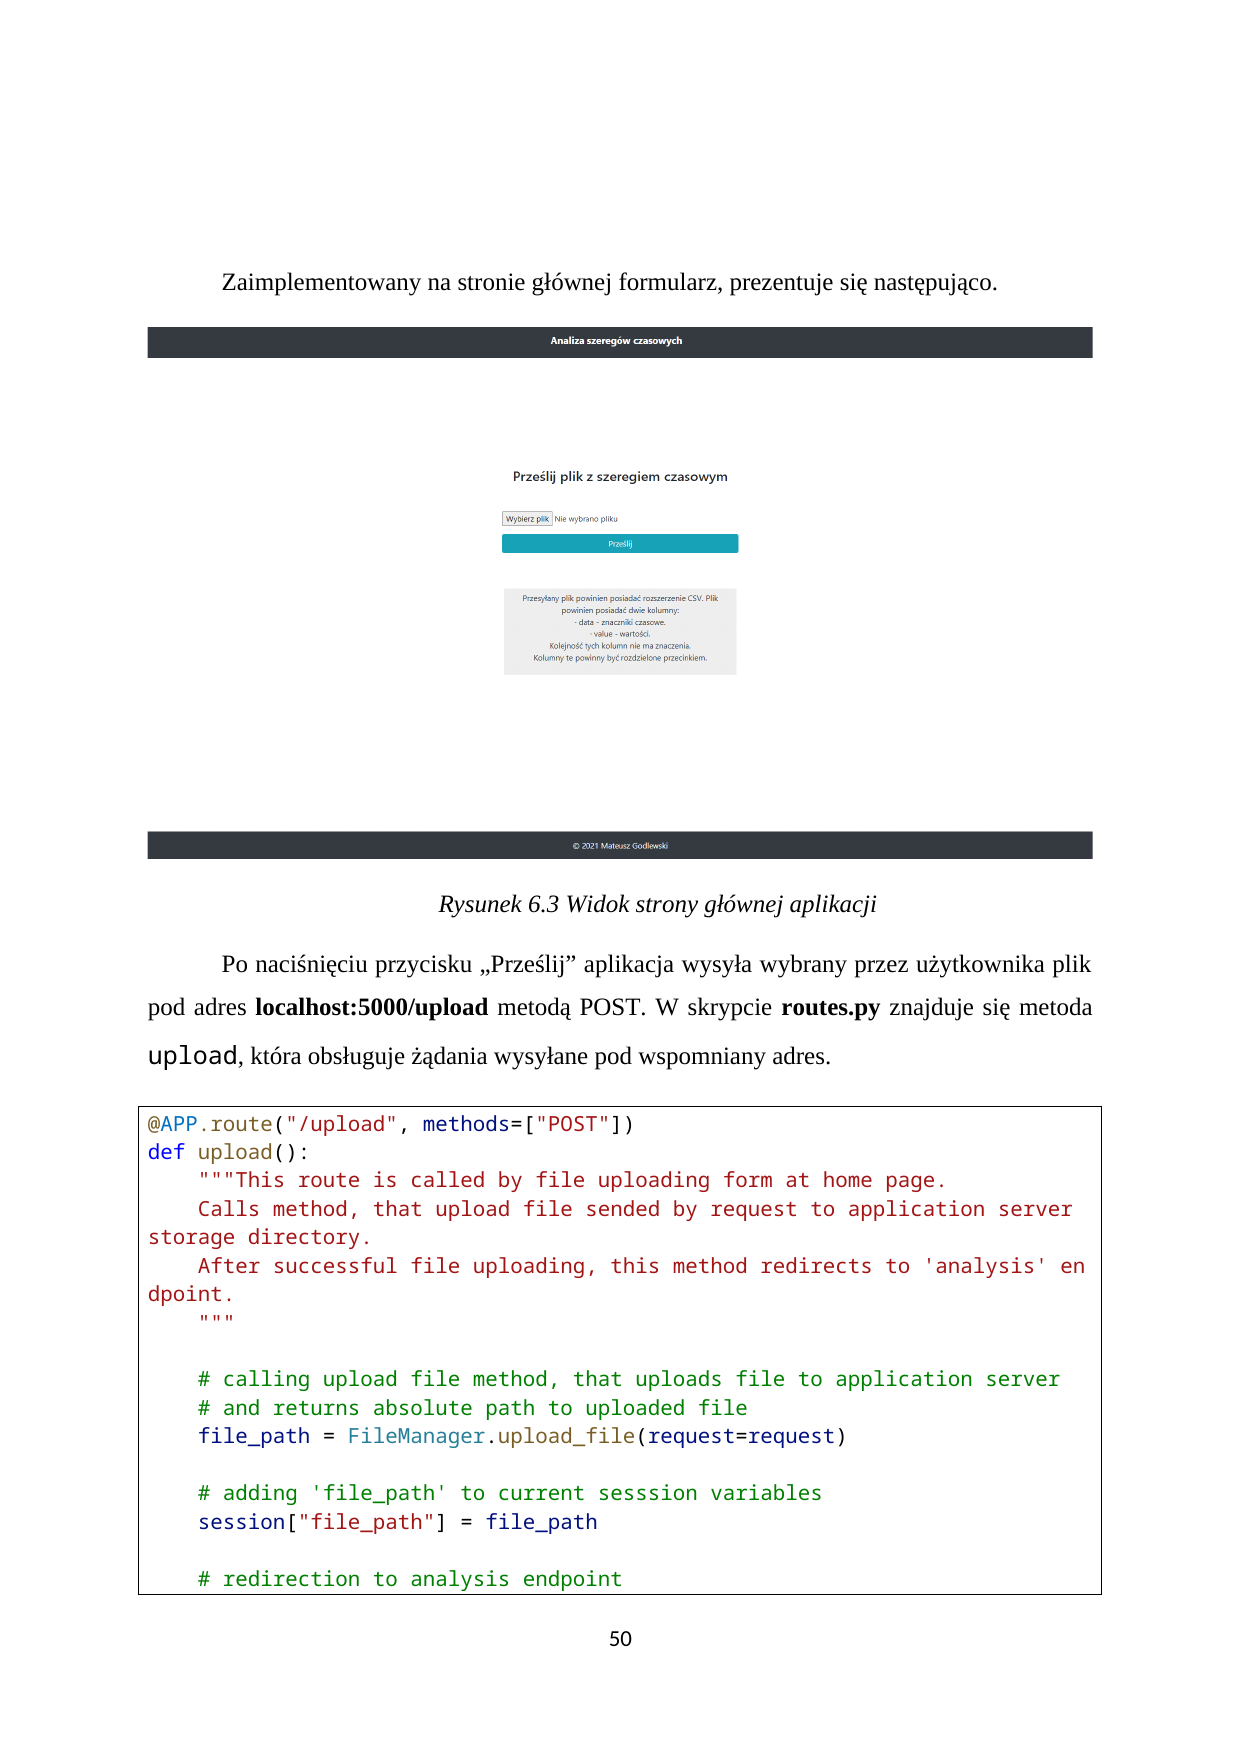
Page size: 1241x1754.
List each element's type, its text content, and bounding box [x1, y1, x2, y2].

text # calling upload file method, that uploads file to application server [148, 1364, 1093, 1393]
text # adding 'file_path' to current sesssion variables [148, 1478, 1093, 1507]
text @APP.route("/upload", methods=["POST"]) [139, 1107, 1101, 1137]
text Po naciśnięciu przycisku „Prześlij” aplikacja wysyła wybrany przez użytkownika plik pod adres localhost:5000/upload metodą POST. W skrypcie routes.py znajduje się metoda upload, która obsługuje żądania wysyłane pod wspomniany adres. [148, 949, 1093, 1072]
text session["file_path"] = file_path [148, 1507, 1093, 1535]
picture [147, 327, 1093, 859]
list Rysunek 6.3 Widok strony głównej aplikacji [223, 889, 1093, 918]
text Zaimplementowany na stronie głównej formularz, prezentuje się następująco. [148, 267, 1093, 296]
text file_path = FileManager.upload_file(request=request) [148, 1421, 1093, 1450]
text # and returns absolute path to uploaded file [148, 1393, 1093, 1421]
text Calls method, that upload file sended by request to application server storage directory. [148, 1194, 1093, 1251]
text """ [148, 1308, 1093, 1336]
text # redirection to analysis endpoint [139, 1561, 1101, 1594]
text def upload(): [148, 1137, 1093, 1166]
text """This route is called by file uploading form at home page. [148, 1166, 1093, 1194]
text After successful file uploading, this method redirects to 'analysis' endpoint. [148, 1251, 1093, 1308]
